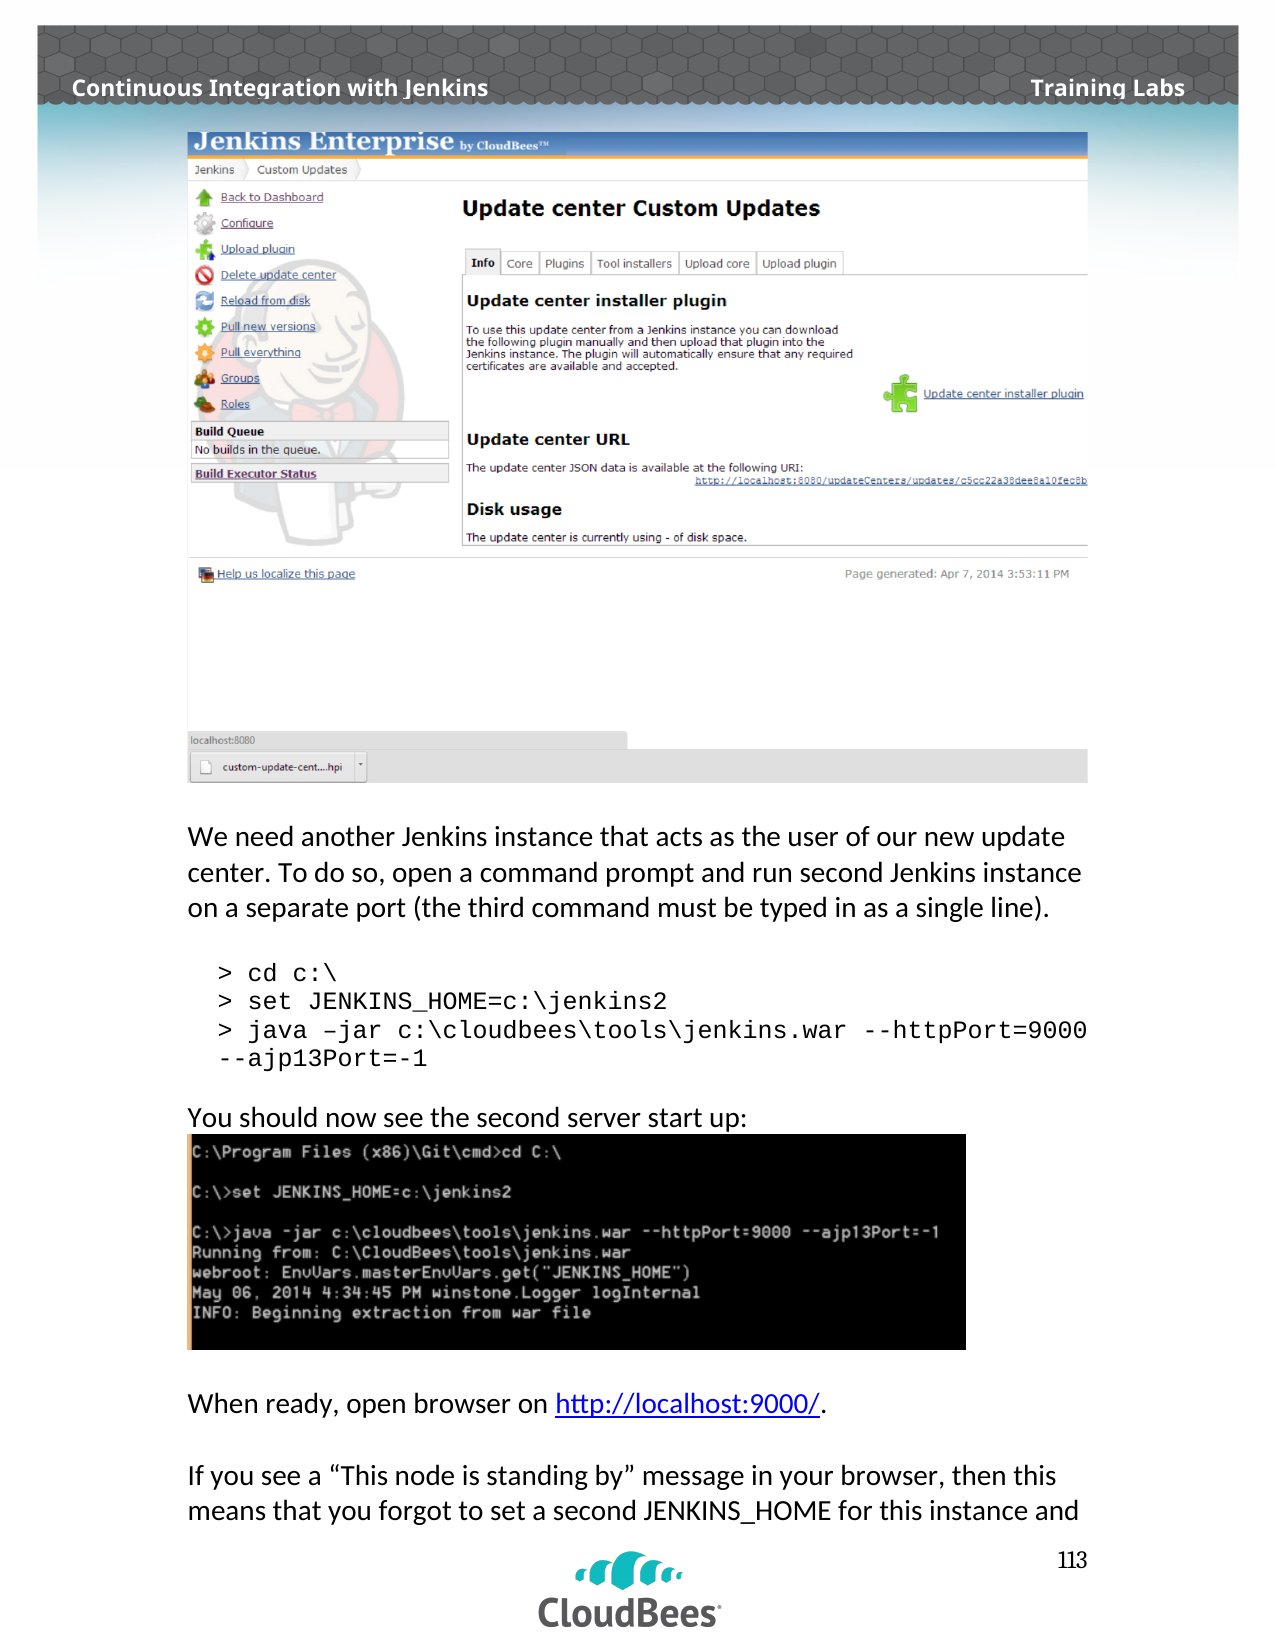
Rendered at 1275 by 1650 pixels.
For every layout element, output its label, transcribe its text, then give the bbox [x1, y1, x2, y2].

text > set JENKINS_HOME=c:\jenkins2 [217, 989, 1087, 1017]
picture [525, 1538, 729, 1650]
text When ready, open browser on http://localhost:9000/. [187, 1386, 1087, 1421]
picture [187, 1134, 966, 1350]
text We need another Jenkins instance that acts as the user of our new update center. To do so, open a command prompt and run second Jenkins instance on a separate port (the third command must be typed in as a single line). [187, 818, 1087, 925]
text > java –jar c:\cloudbees\tools\jenkins.war --httpPort=9000 --ajp13Port=-1 [217, 1017, 1087, 1074]
text You should now see the second server start up: [187, 1099, 1087, 1134]
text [187, 1421, 1087, 1528]
picture [0, 0, 1275, 783]
text > cd c:\ [217, 961, 1087, 989]
